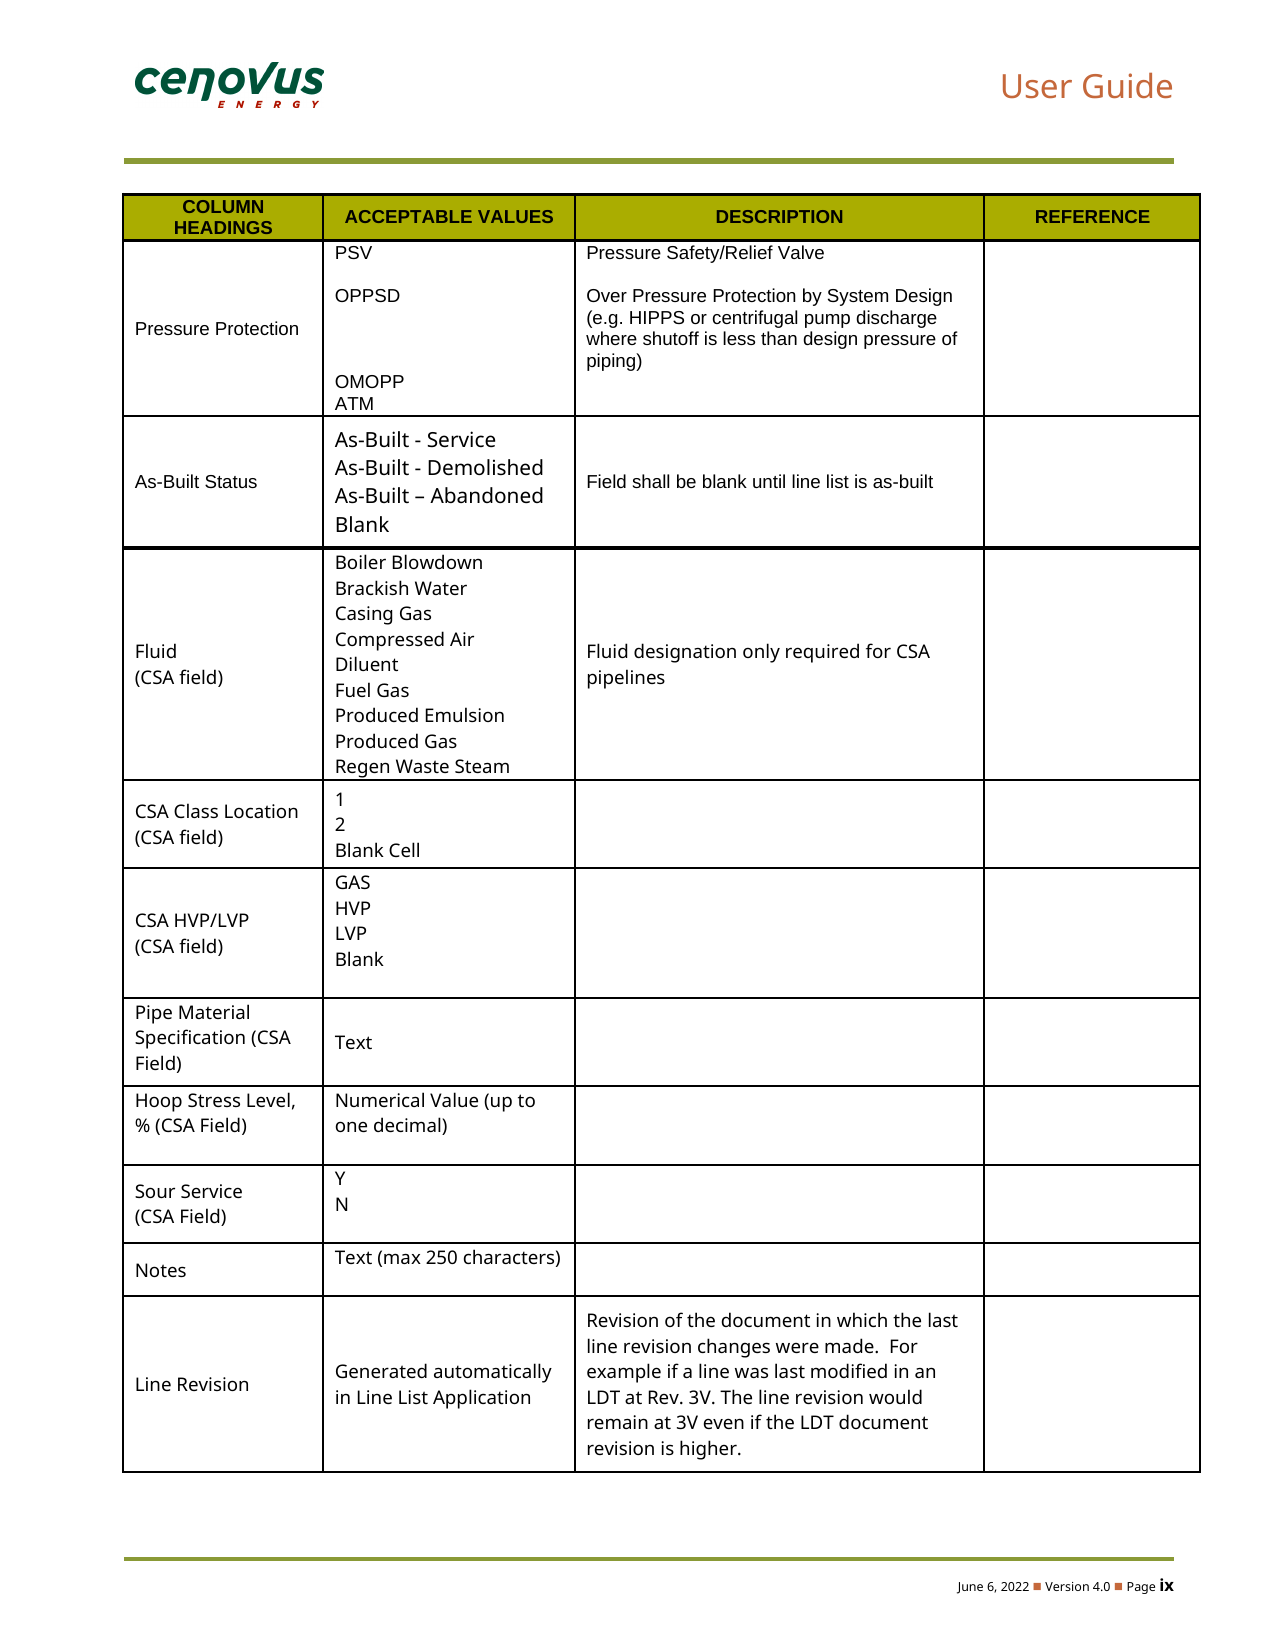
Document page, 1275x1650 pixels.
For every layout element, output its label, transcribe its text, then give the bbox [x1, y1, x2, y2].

table_cell Generated automatically in Line List Application [324, 1297, 574, 1471]
table_cell CSA HVP/LVP (CSA field) [124, 869, 322, 997]
table_cell Line Revision [124, 1297, 322, 1471]
table_cell Pressure Safety/Relief Valve Over Pressure Protection by System Design (e.g. HIPPS or centrifugal pump discharge where shutoff is less than design pressure of piping) [576, 242, 983, 414]
table_cell Sour Service (CSA Field) [124, 1166, 322, 1242]
table_cell CSA Class Location (CSA field) [124, 781, 322, 867]
picture [135, 62, 324, 108]
table_cell [985, 869, 1199, 997]
table_cell Text [324, 999, 574, 1085]
table_cell [576, 1244, 983, 1295]
table_cell COLUMN HEADINGS [124, 196, 322, 239]
table_cell [576, 1087, 983, 1163]
table_cell Y N [324, 1166, 574, 1242]
table_cell [576, 999, 983, 1085]
table_cell Fluid (CSA field) [124, 550, 322, 779]
table_cell [985, 1087, 1199, 1163]
table_cell Field shall be blank until line list is as-built [576, 417, 983, 546]
table_cell [985, 1244, 1199, 1295]
table_cell As-Built Status [124, 417, 322, 546]
table_cell Fluid designation only required for CSA pipelines [576, 550, 983, 779]
table_cell 1 2 Blank Cell [324, 781, 574, 867]
table_cell GAS HVP LVP Blank [324, 869, 574, 997]
table_cell As-Built - Service As-Built - Demolished As-Built – Abandoned Blank [324, 417, 574, 546]
table_cell ACCEPTABLE VALUES [324, 196, 574, 239]
table_cell [985, 242, 1199, 414]
table_cell [985, 550, 1199, 779]
table_cell Notes [124, 1244, 322, 1295]
table_cell Text (max 250 characters) [324, 1244, 574, 1295]
table_cell [985, 417, 1199, 546]
table_cell PSV OPPSD OMOPP ATM [324, 242, 574, 414]
table_cell Pressure Protection [124, 242, 322, 414]
table_cell Revision of the document in which the last line revision changes were made. For example if a line was last modified in an LDT at Rev. 3V. The line revision would remain at 3V even if the LDT document revision is higher. [576, 1297, 983, 1471]
table_cell [576, 869, 983, 997]
table_cell Boiler Blowdown Brackish Water Casing Gas Compressed Air Diluent Fuel Gas Produced Emulsion Produced Gas Regen Waste Steam [324, 550, 574, 779]
table_cell [576, 781, 983, 867]
table_cell DESCRIPTION [576, 196, 983, 239]
table_cell Pipe Material Specification (CSA Field) [124, 999, 322, 1085]
table_cell Numerical Value (up to one decimal) [324, 1087, 574, 1163]
table_cell [985, 1166, 1199, 1242]
table_cell REFERENCE [985, 196, 1199, 239]
table_cell [985, 781, 1199, 867]
table_cell [576, 1166, 983, 1242]
table_cell Hoop Stress Level, % (CSA Field) [124, 1087, 322, 1163]
table_cell [985, 999, 1199, 1085]
table_cell [985, 1297, 1199, 1471]
